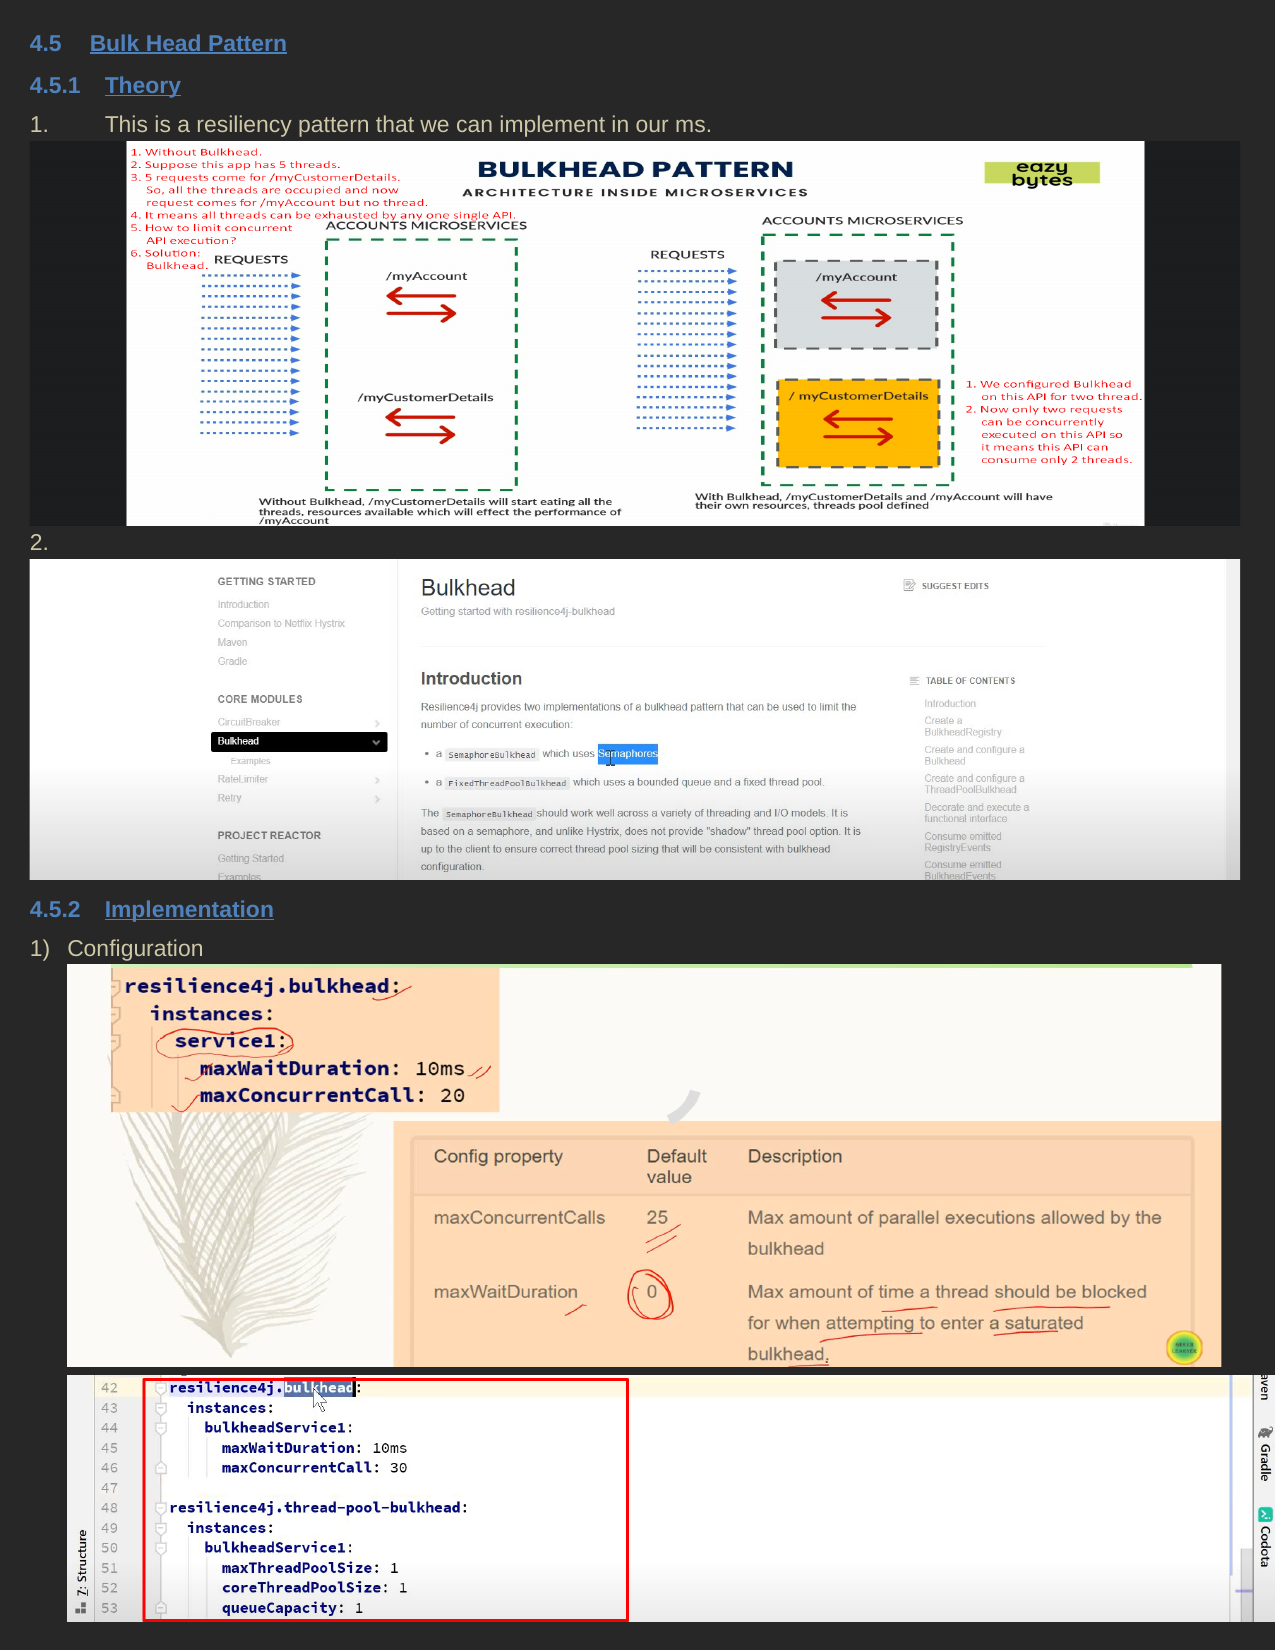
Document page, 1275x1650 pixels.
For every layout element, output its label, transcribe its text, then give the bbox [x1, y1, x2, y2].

subtitle Bulk Head Pattern [29, 29, 1240, 56]
picture [29, 559, 1241, 880]
picture [67, 964, 1222, 1367]
list This is a resiliency pattern that we can implement in our ms. [29, 111, 1240, 141]
subtitle Theory [29, 72, 1240, 99]
picture [67, 1375, 1275, 1622]
subtitle Implementation [29, 896, 1240, 922]
picture [29, 141, 1241, 526]
